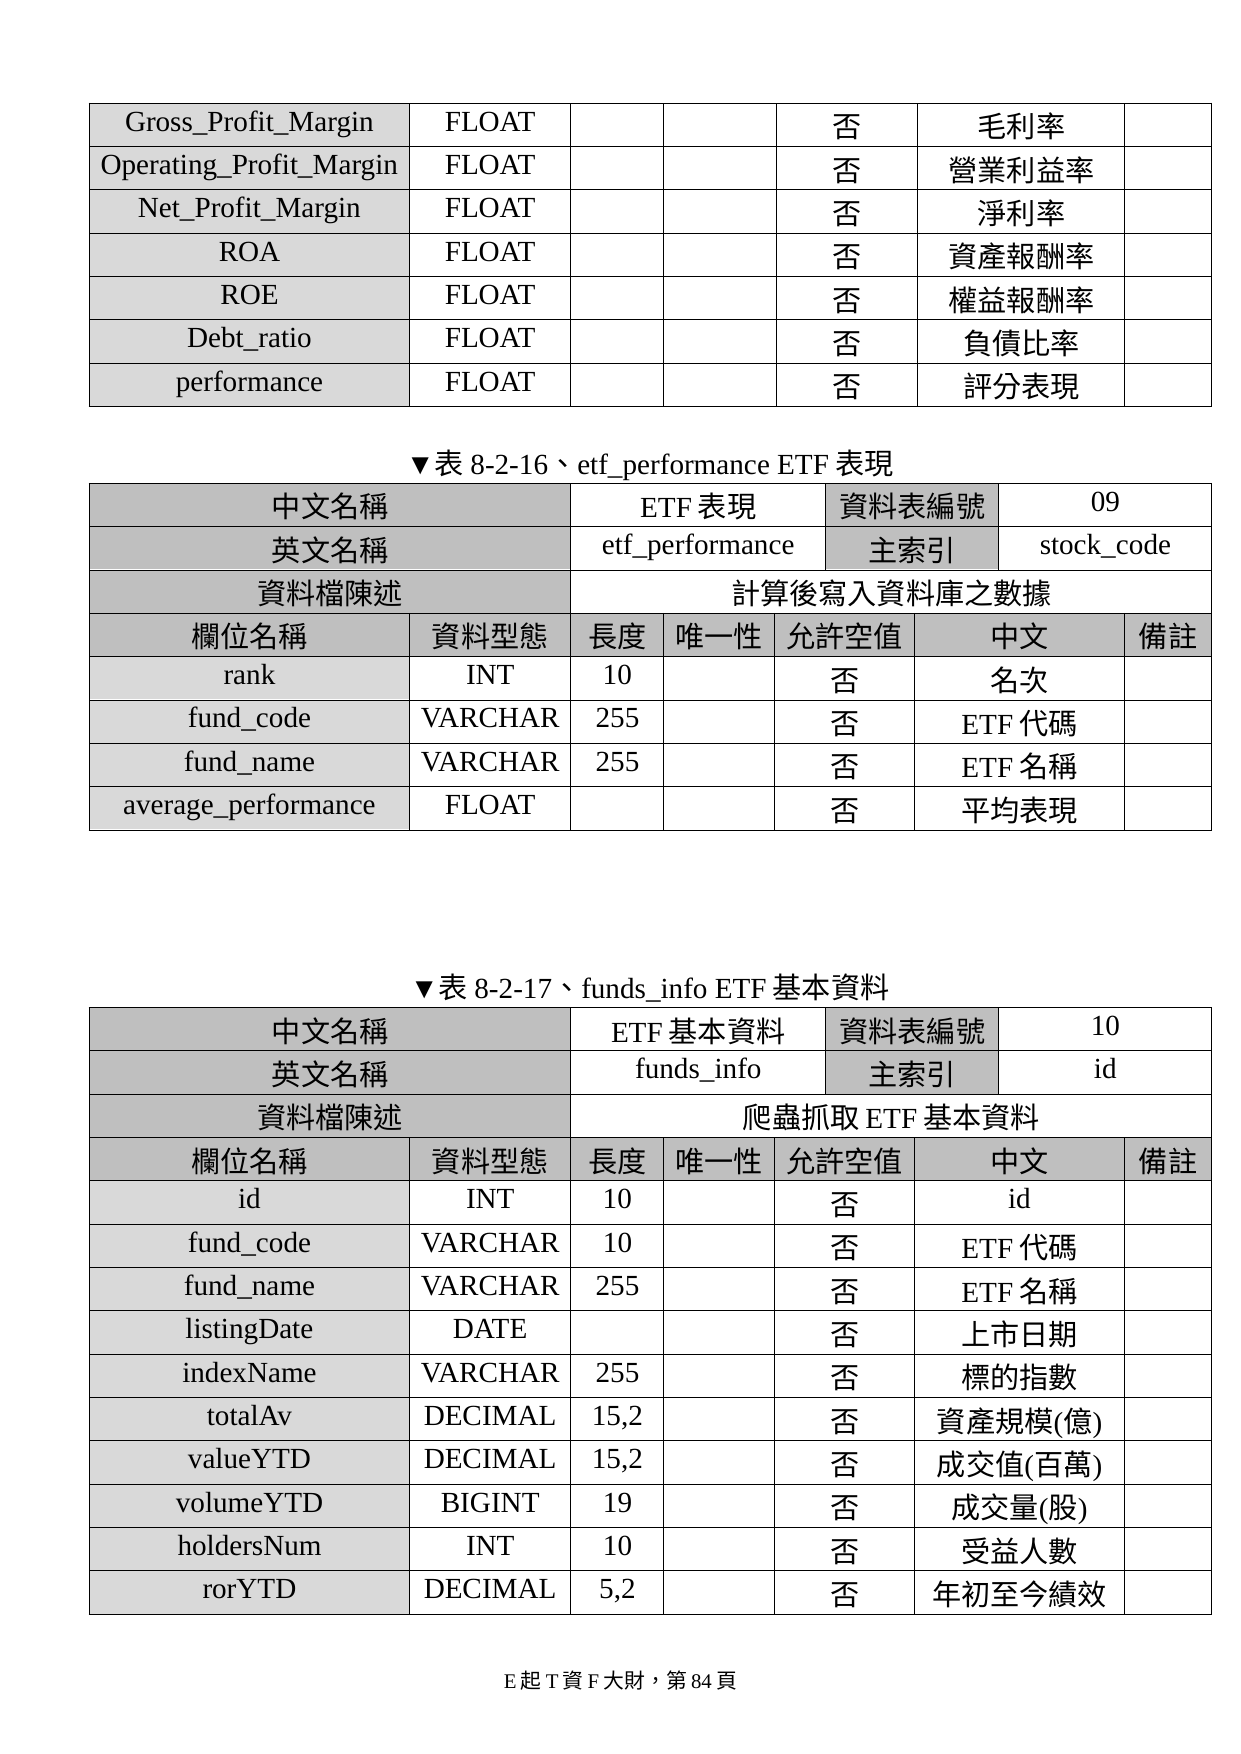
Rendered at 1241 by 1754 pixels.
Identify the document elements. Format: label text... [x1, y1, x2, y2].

table_cell 計算後寫入資料庫之數據 [571, 571, 1211, 613]
table_cell [664, 1225, 774, 1267]
table_header 資料表編號 [826, 484, 998, 526]
table_cell [664, 277, 776, 319]
table_cell INT [410, 1528, 570, 1570]
table_cell FLOAT [410, 190, 570, 233]
table_cell 否 [777, 234, 917, 276]
table_cell [664, 320, 776, 363]
table_cell 評分表現 [918, 364, 1124, 406]
table_cell 否 [777, 364, 917, 406]
table_cell 否 [775, 1225, 914, 1267]
table_cell INT [410, 657, 570, 699]
table_cell [1125, 320, 1211, 363]
table_cell 15,2 [571, 1398, 663, 1440]
table_cell [1125, 1528, 1211, 1570]
table_cell [1125, 364, 1211, 406]
table_cell 否 [775, 1441, 914, 1484]
table_cell 英文名稱 [90, 527, 570, 569]
table_cell fund_code [90, 1225, 409, 1267]
table_cell fund_code [90, 701, 409, 743]
table_cell [1125, 1398, 1211, 1440]
table_cell 爬蟲抓取ETF基本資料 [571, 1095, 1211, 1137]
table_cell 10 [571, 1225, 663, 1267]
table_cell 否 [775, 787, 914, 829]
table_cell 允許空值 [775, 1138, 914, 1180]
table_cell [664, 234, 776, 276]
table_cell [664, 1485, 774, 1527]
table_cell 允許空值 [775, 614, 914, 656]
table_cell 15,2 [571, 1441, 663, 1484]
table_cell fund_name [90, 744, 409, 786]
table_header 09 [999, 484, 1211, 526]
table_cell [664, 104, 776, 146]
table_cell rank [90, 657, 409, 699]
table_header 資料表編號 [826, 1008, 998, 1050]
table_cell ETF代碼 [915, 1225, 1124, 1267]
table_cell id [999, 1051, 1211, 1094]
table_cell 唯一性 [664, 1138, 774, 1180]
table_cell 否 [777, 147, 917, 189]
table_cell [664, 190, 776, 233]
table_cell VARCHAR [410, 1268, 570, 1310]
table_cell ROE [90, 277, 409, 319]
table_cell [664, 1268, 774, 1310]
table_cell rorYTD [90, 1571, 409, 1614]
table_cell 資料型態 [410, 614, 570, 656]
table_cell [664, 1571, 774, 1614]
table_cell [1125, 787, 1211, 829]
table_cell listingDate [90, 1311, 409, 1354]
table_cell 成交值(百萬) [915, 1441, 1124, 1484]
table_cell ETF代碼 [915, 701, 1124, 743]
table_cell [1125, 1181, 1211, 1224]
table_cell 否 [775, 1571, 914, 1614]
table_cell 19 [571, 1485, 663, 1527]
table_cell [571, 364, 663, 406]
table_cell 主索引 [826, 1051, 998, 1094]
table_cell [1125, 234, 1211, 276]
table_cell [571, 277, 663, 319]
table_cell [1125, 190, 1211, 233]
table_cell 資料檔陳述 [90, 571, 570, 613]
table_cell 欄位名稱 [90, 1138, 409, 1180]
table_cell [1125, 1485, 1211, 1527]
table_cell [664, 1181, 774, 1224]
table_cell ROA [90, 234, 409, 276]
table_cell [664, 787, 774, 829]
table_cell [664, 657, 774, 699]
table_cell 名次 [915, 657, 1124, 699]
table_cell 否 [775, 1311, 914, 1354]
table_cell 平均表現 [915, 787, 1124, 829]
table_cell 備註 [1125, 614, 1211, 656]
table_cell stock_code [999, 527, 1211, 569]
table_cell VARCHAR [410, 701, 570, 743]
table_cell id [915, 1181, 1124, 1224]
table_cell 10 [571, 1181, 663, 1224]
table_cell FLOAT [410, 320, 570, 363]
table_cell 否 [775, 1181, 914, 1224]
table_cell Net_Profit_Margin [90, 190, 409, 233]
table_cell Operating_Profit_Margin [90, 147, 409, 189]
table_cell VARCHAR [410, 744, 570, 786]
table_cell FLOAT [410, 277, 570, 319]
table_cell FLOAT [410, 234, 570, 276]
table_cell 否 [775, 1528, 914, 1570]
table_cell 英文名稱 [90, 1051, 570, 1094]
table_cell 長度 [571, 1138, 663, 1180]
table_cell [664, 364, 776, 406]
table_cell 主索引 [826, 527, 998, 569]
table_cell 否 [775, 1398, 914, 1440]
table_cell 備註 [1125, 1138, 1211, 1180]
table_cell 255 [571, 1355, 663, 1397]
table_cell 255 [571, 701, 663, 743]
table_cell VARCHAR [410, 1225, 570, 1267]
table_cell 否 [777, 320, 917, 363]
table_cell 10 [571, 1528, 663, 1570]
table_cell [571, 190, 663, 233]
table_cell 255 [571, 744, 663, 786]
table_cell 受益人數 [915, 1528, 1124, 1570]
table_cell [1125, 701, 1211, 743]
table_cell id [90, 1181, 409, 1224]
table_cell 資料型態 [410, 1138, 570, 1180]
table_cell 10 [571, 657, 663, 699]
table_cell Gross_Profit_Margin [90, 104, 409, 146]
table_cell valueYTD [90, 1441, 409, 1484]
table_cell 毛利率 [918, 104, 1124, 146]
table_cell [571, 787, 663, 829]
table_cell [571, 320, 663, 363]
table_cell fund_name [90, 1268, 409, 1310]
table_cell [1125, 277, 1211, 319]
table_cell 淨利率 [918, 190, 1124, 233]
table_header 10 [999, 1008, 1211, 1050]
table_cell [1125, 1355, 1211, 1397]
table_cell 否 [777, 277, 917, 319]
table_cell 否 [777, 104, 917, 146]
table_cell 營業利益率 [918, 147, 1124, 189]
table_cell [1125, 1441, 1211, 1484]
table_cell 權益報酬率 [918, 277, 1124, 319]
table_cell 否 [777, 190, 917, 233]
table_cell [571, 234, 663, 276]
table_header ETF表現 [571, 484, 825, 526]
table_cell indexName [90, 1355, 409, 1397]
table_cell 資料檔陳述 [90, 1095, 570, 1137]
table_cell 成交量(股) [915, 1485, 1124, 1527]
table_cell 否 [775, 1268, 914, 1310]
table_cell FLOAT [410, 104, 570, 146]
table_cell [1125, 1268, 1211, 1310]
table_cell ETF名稱 [915, 744, 1124, 786]
table_cell 資產規模(億) [915, 1398, 1124, 1440]
table_cell [1125, 147, 1211, 189]
table_cell [1125, 1311, 1211, 1354]
table_cell VARCHAR [410, 1355, 570, 1397]
table_cell [664, 744, 774, 786]
table_cell [664, 1528, 774, 1570]
table_header ETF基本資料 [571, 1008, 825, 1050]
table_cell FLOAT [410, 364, 570, 406]
table_cell [1125, 104, 1211, 146]
table_cell 否 [775, 744, 914, 786]
table_cell 中文 [915, 1138, 1124, 1180]
table_cell [664, 701, 774, 743]
table_cell [664, 1355, 774, 1397]
table_cell 上市日期 [915, 1311, 1124, 1354]
table_cell [1125, 1225, 1211, 1267]
table_cell [664, 147, 776, 189]
table_cell 年初至今績效 [915, 1571, 1124, 1614]
table_cell Debt_ratio [90, 320, 409, 363]
table_cell DATE [410, 1311, 570, 1354]
table_cell 255 [571, 1268, 663, 1310]
table_cell 5,2 [571, 1571, 663, 1614]
table_cell [571, 104, 663, 146]
table_cell INT [410, 1181, 570, 1224]
table_cell [1125, 1571, 1211, 1614]
table_cell 否 [775, 1355, 914, 1397]
table_cell performance [90, 364, 409, 406]
table_header 中文名稱 [90, 1008, 570, 1050]
table_cell BIGINT [410, 1485, 570, 1527]
table_header 中文名稱 [90, 484, 570, 526]
table_cell average_performance [90, 787, 409, 829]
table_cell FLOAT [410, 787, 570, 829]
table_cell 唯一性 [664, 614, 774, 656]
table_cell DECIMAL [410, 1398, 570, 1440]
table_cell FLOAT [410, 147, 570, 189]
table_cell 否 [775, 701, 914, 743]
table_cell [1125, 744, 1211, 786]
table_cell [664, 1311, 774, 1354]
table_cell 標的指數 [915, 1355, 1124, 1397]
table_cell 欄位名稱 [90, 614, 409, 656]
table_cell 負債比率 [918, 320, 1124, 363]
table_cell DECIMAL [410, 1441, 570, 1484]
table_cell [664, 1441, 774, 1484]
table_cell 資產報酬率 [918, 234, 1124, 276]
table_cell volumeYTD [90, 1485, 409, 1527]
table_cell funds_info [571, 1051, 825, 1094]
table_cell etf_performance [571, 527, 825, 569]
table_cell [571, 1311, 663, 1354]
table_cell 長度 [571, 614, 663, 656]
table_cell holdersNum [90, 1528, 409, 1570]
table_cell totalAv [90, 1398, 409, 1440]
table_cell 否 [775, 1485, 914, 1527]
table_cell DECIMAL [410, 1571, 570, 1614]
table_cell 中文 [915, 614, 1124, 656]
table_cell 否 [775, 657, 914, 699]
table_cell ETF名稱 [915, 1268, 1124, 1310]
table_cell [1125, 657, 1211, 699]
table_cell [664, 1398, 774, 1440]
table_cell [571, 147, 663, 189]
